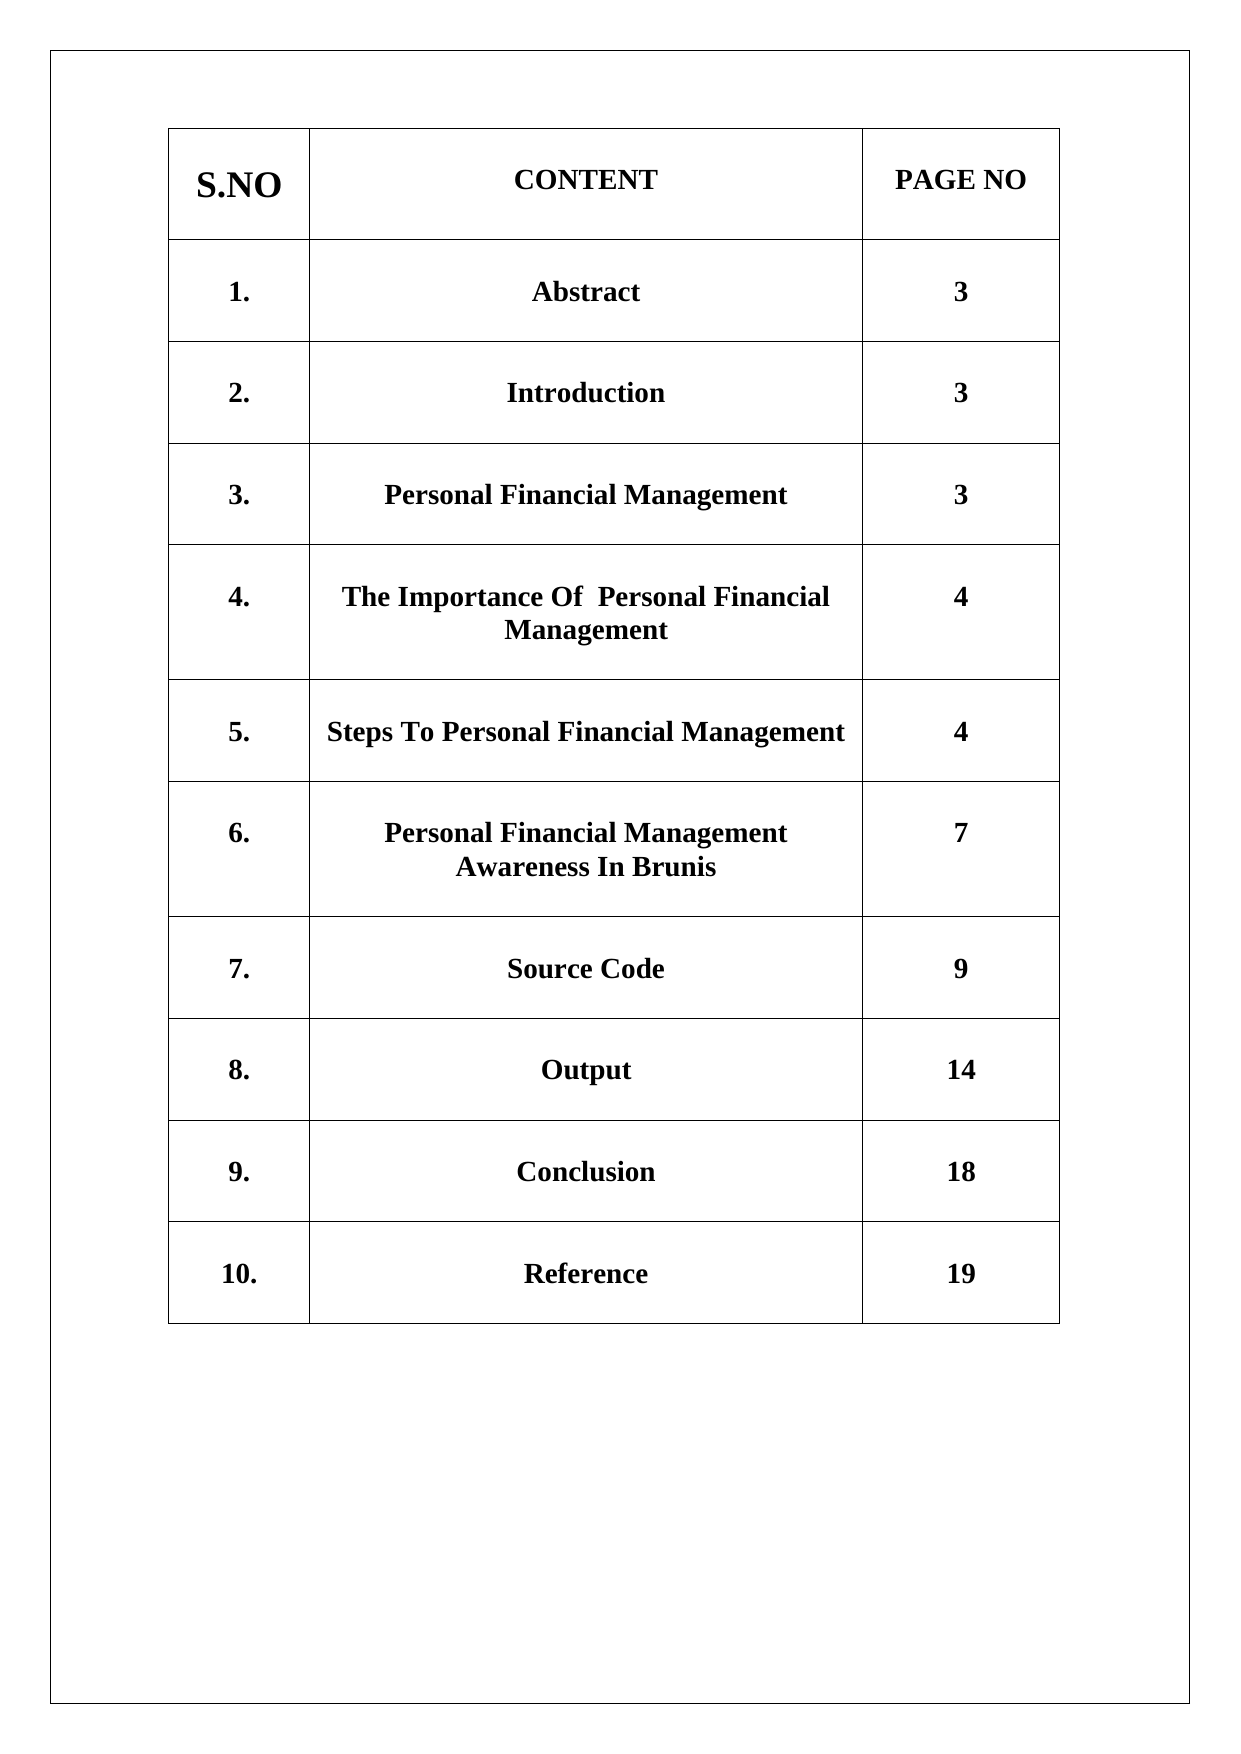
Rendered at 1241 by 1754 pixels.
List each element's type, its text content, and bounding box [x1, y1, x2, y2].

table_cell The Importance Of Personal Financial Management [310, 545, 862, 679]
table_cell 4. [169, 545, 309, 679]
table_cell 3 [863, 240, 1059, 341]
table_cell 5. [169, 680, 309, 781]
table_cell Introduction [310, 342, 862, 442]
table_header S.NO [169, 129, 309, 239]
table_cell 2. [169, 342, 309, 442]
table_cell 3 [863, 444, 1059, 544]
table_cell 6. [169, 782, 309, 916]
table_cell 9. [169, 1121, 309, 1221]
table_cell 18 [863, 1121, 1059, 1221]
table_cell 7. [169, 917, 309, 1018]
table_cell 14 [863, 1019, 1059, 1119]
table_cell 4 [863, 545, 1059, 679]
table_cell Output [310, 1019, 862, 1119]
table_cell 4 [863, 680, 1059, 781]
table_cell Reference [310, 1222, 862, 1323]
table_cell Personal Financial Management Awareness In Brunis [310, 782, 862, 916]
table_cell 9 [863, 917, 1059, 1018]
table_cell 7 [863, 782, 1059, 916]
table_cell 3. [169, 444, 309, 544]
table_cell 3 [863, 342, 1059, 442]
table_cell Steps To Personal Financial Management [310, 680, 862, 781]
table_cell Abstract [310, 240, 862, 341]
table_cell Source Code [310, 917, 862, 1018]
table_cell Conclusion [310, 1121, 862, 1221]
table_cell 8. [169, 1019, 309, 1119]
table_cell 1. [169, 240, 309, 341]
table_cell 10. [169, 1222, 309, 1323]
table_cell Personal Financial Management [310, 444, 862, 544]
table_cell 19 [863, 1222, 1059, 1323]
table_header PAGE NO [863, 129, 1059, 239]
table_header CONTENT [310, 129, 862, 239]
